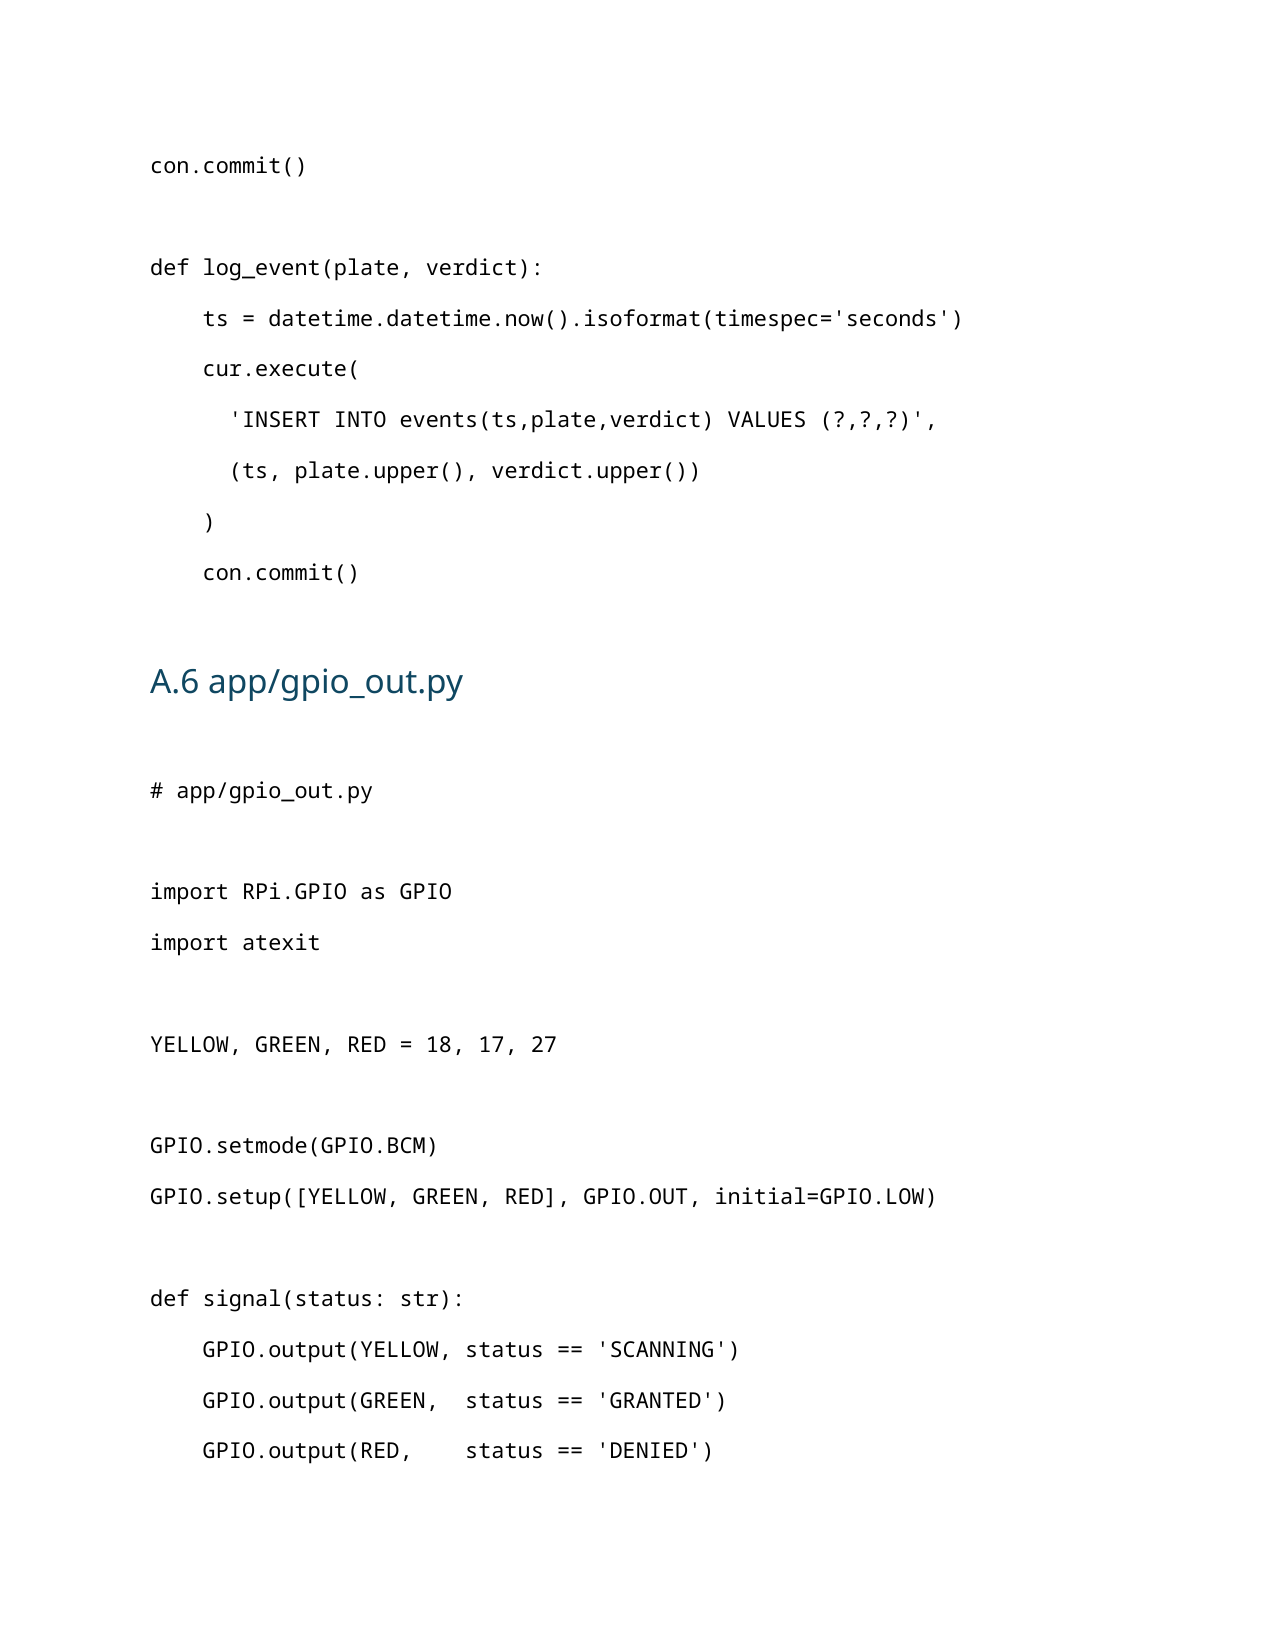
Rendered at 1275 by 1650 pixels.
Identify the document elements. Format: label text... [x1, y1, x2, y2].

text (ts, plate.upper(), verdict.upper()) [150, 455, 1125, 485]
text import RPi.GPIO as GPIO [150, 876, 1125, 906]
text cur.execute( [150, 353, 1125, 383]
text GPIO.output(YELLOW, status == 'SCANNING') [150, 1334, 1125, 1364]
text GPIO.setup([YELLOW, GREEN, RED], GPIO.OUT, initial=GPIO.LOW) [150, 1181, 1125, 1211]
text def log_event(plate, verdict): [150, 252, 1125, 281]
text con.commit() [150, 150, 1125, 180]
text con.commit() [150, 557, 1125, 586]
text GPIO.setmode(GPIO.BCM) [150, 1131, 1125, 1160]
text import atexit [150, 927, 1125, 957]
text # app/gpio_out.py [150, 775, 1125, 804]
text GPIO.output(RED, status == 'DENIED') [150, 1436, 1125, 1465]
text YELLOW, GREEN, RED = 18, 17, 27 [150, 1029, 1125, 1059]
text ts = datetime.datetime.now().isoformat(timespec='seconds') [150, 302, 1125, 332]
text 'INSERT INTO events(ts,plate,verdict) VALUES (?,?,?)', [150, 404, 1125, 434]
subtitle A.6 app/gpio_out.py [150, 658, 1125, 704]
text GPIO.output(GREEN, status == 'GRANTED') [150, 1385, 1125, 1414]
text ) [150, 506, 1125, 536]
text def signal(status: str): [150, 1283, 1125, 1313]
